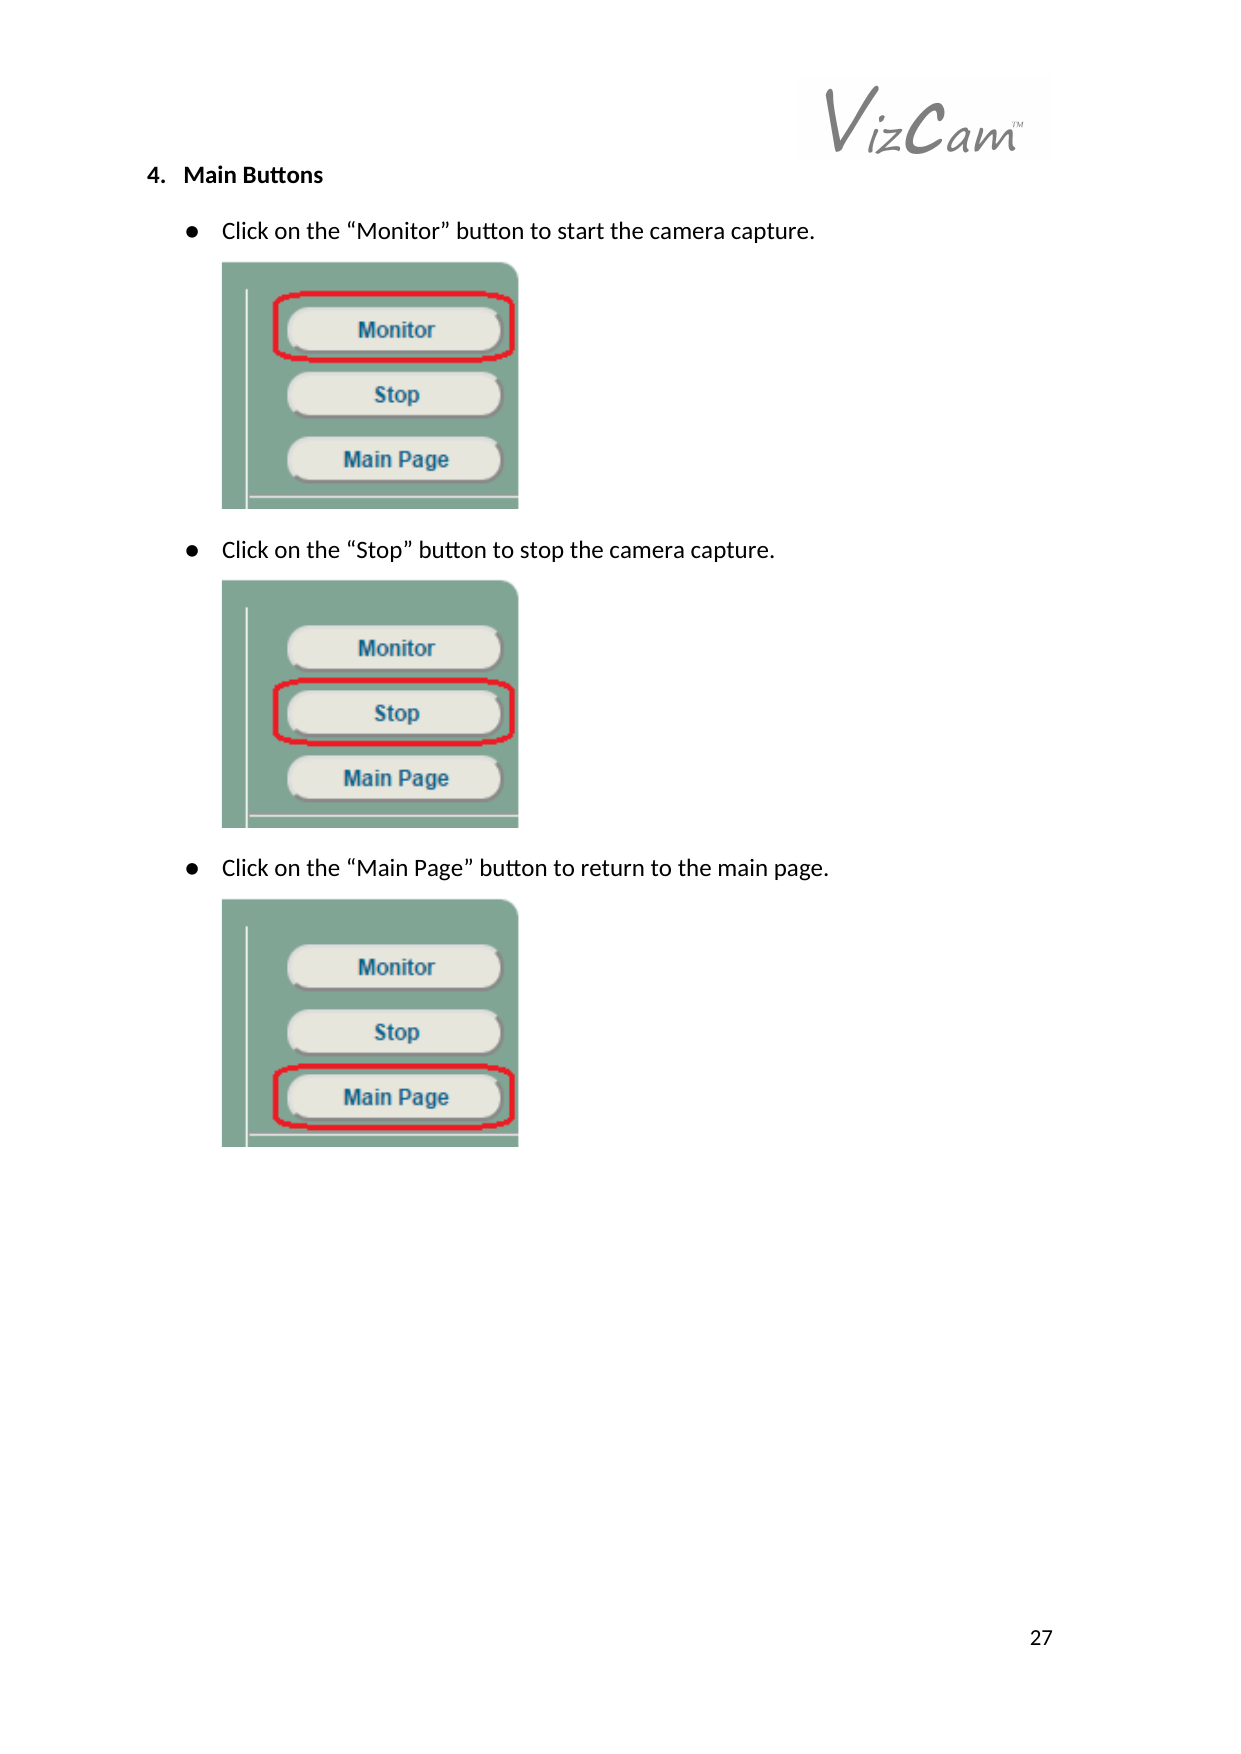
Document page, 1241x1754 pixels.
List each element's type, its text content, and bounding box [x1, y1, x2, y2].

list Click on the “Monitor” button to start the camera capture. [184, 215, 1053, 246]
picture [798, 75, 1053, 160]
picture [221, 250, 544, 509]
picture [221, 568, 544, 828]
picture [221, 887, 544, 1147]
text 4. Main Buttons [147, 159, 1053, 190]
list Click on the “Stop” button to stop the camera capture. [184, 534, 1053, 564]
list Click on the “Main Page” button to return to the main page. [184, 852, 1053, 883]
